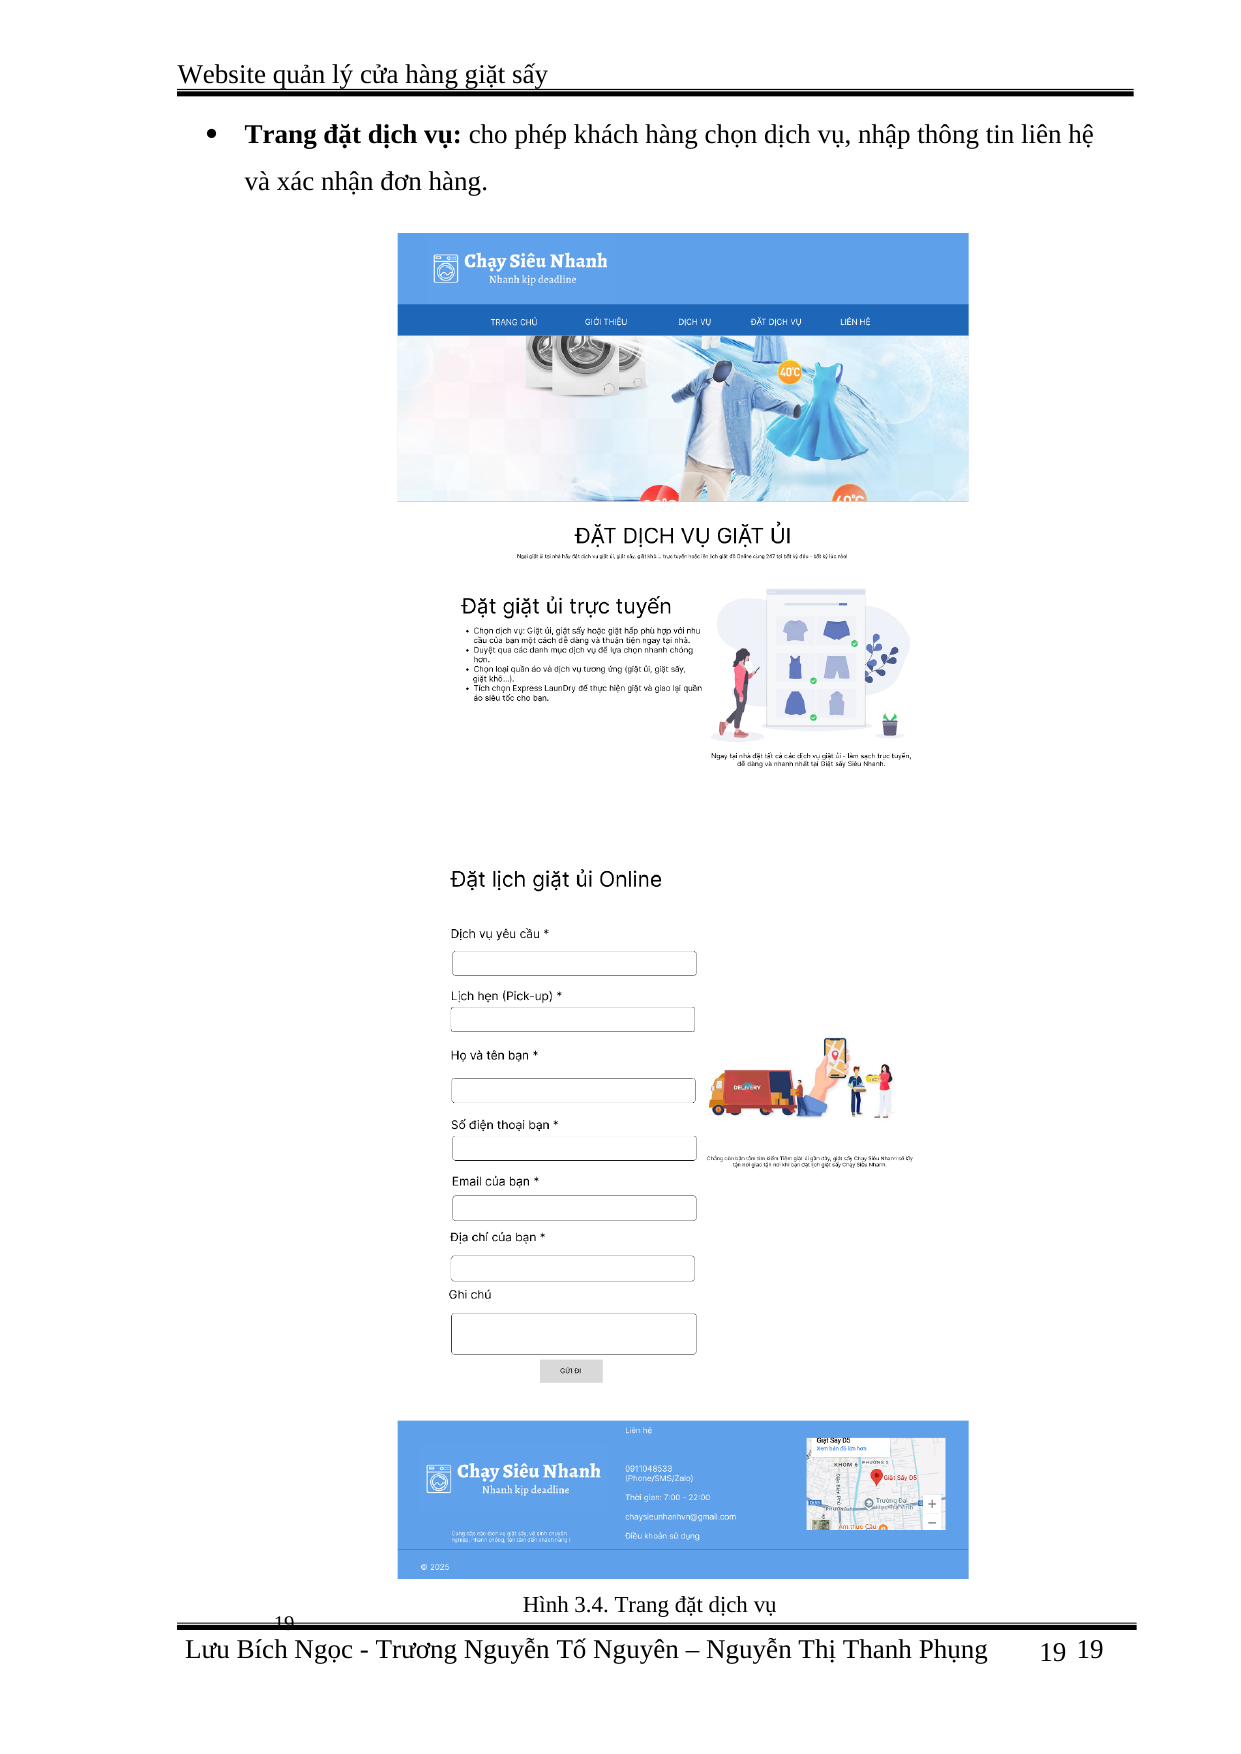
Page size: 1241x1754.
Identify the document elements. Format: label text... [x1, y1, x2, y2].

text Hình 3.4. Trang đặt dịch vụ [177, 1591, 1122, 1618]
list Trang đặt dịch vụ: cho phép khách hàng chọn dịch vụ, nhập thông tin liên hệ và xác nhận đơn hàng. [207, 118, 1122, 196]
picture [397, 233, 969, 1579]
